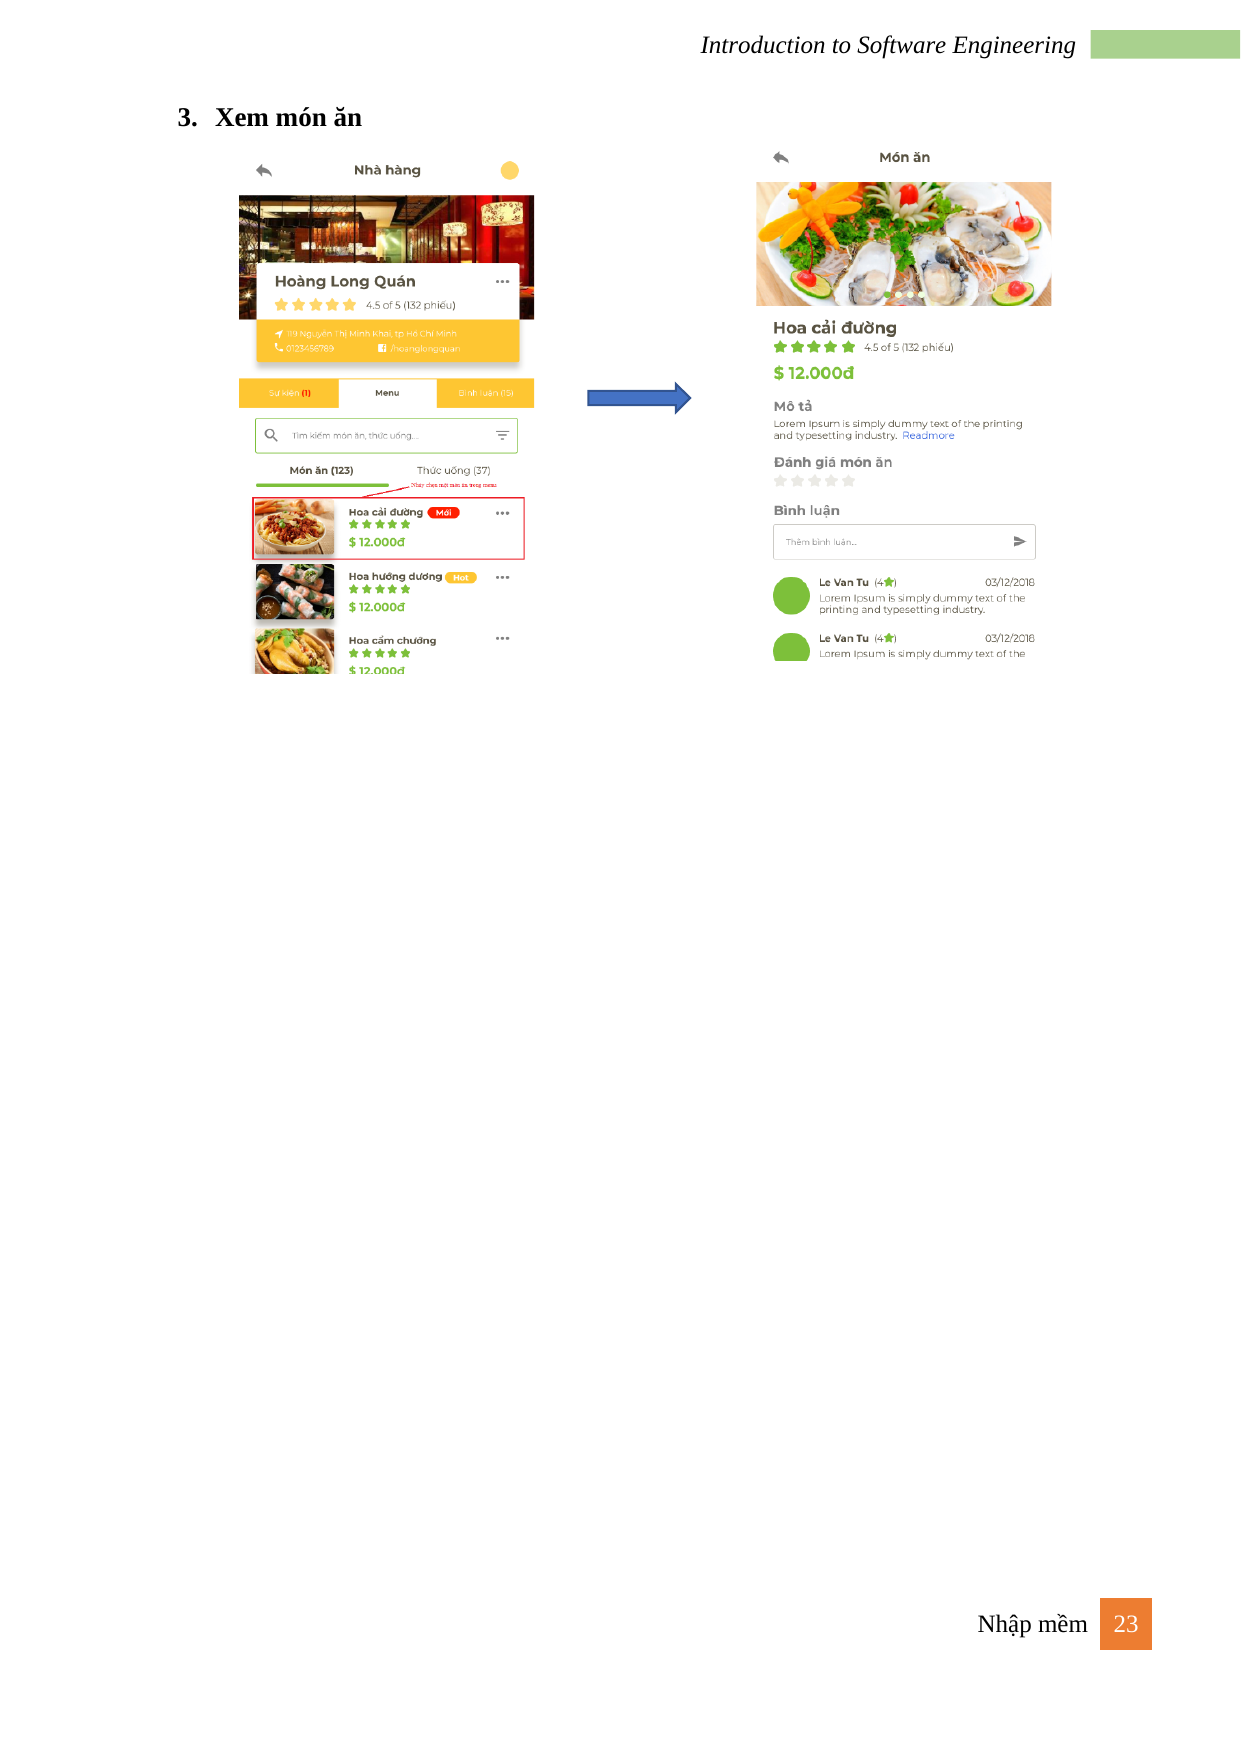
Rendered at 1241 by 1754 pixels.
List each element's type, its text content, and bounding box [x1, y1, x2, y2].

picture [756, 136, 1052, 661]
list Xem món ăn [177, 101, 1152, 132]
picture [239, 148, 535, 674]
